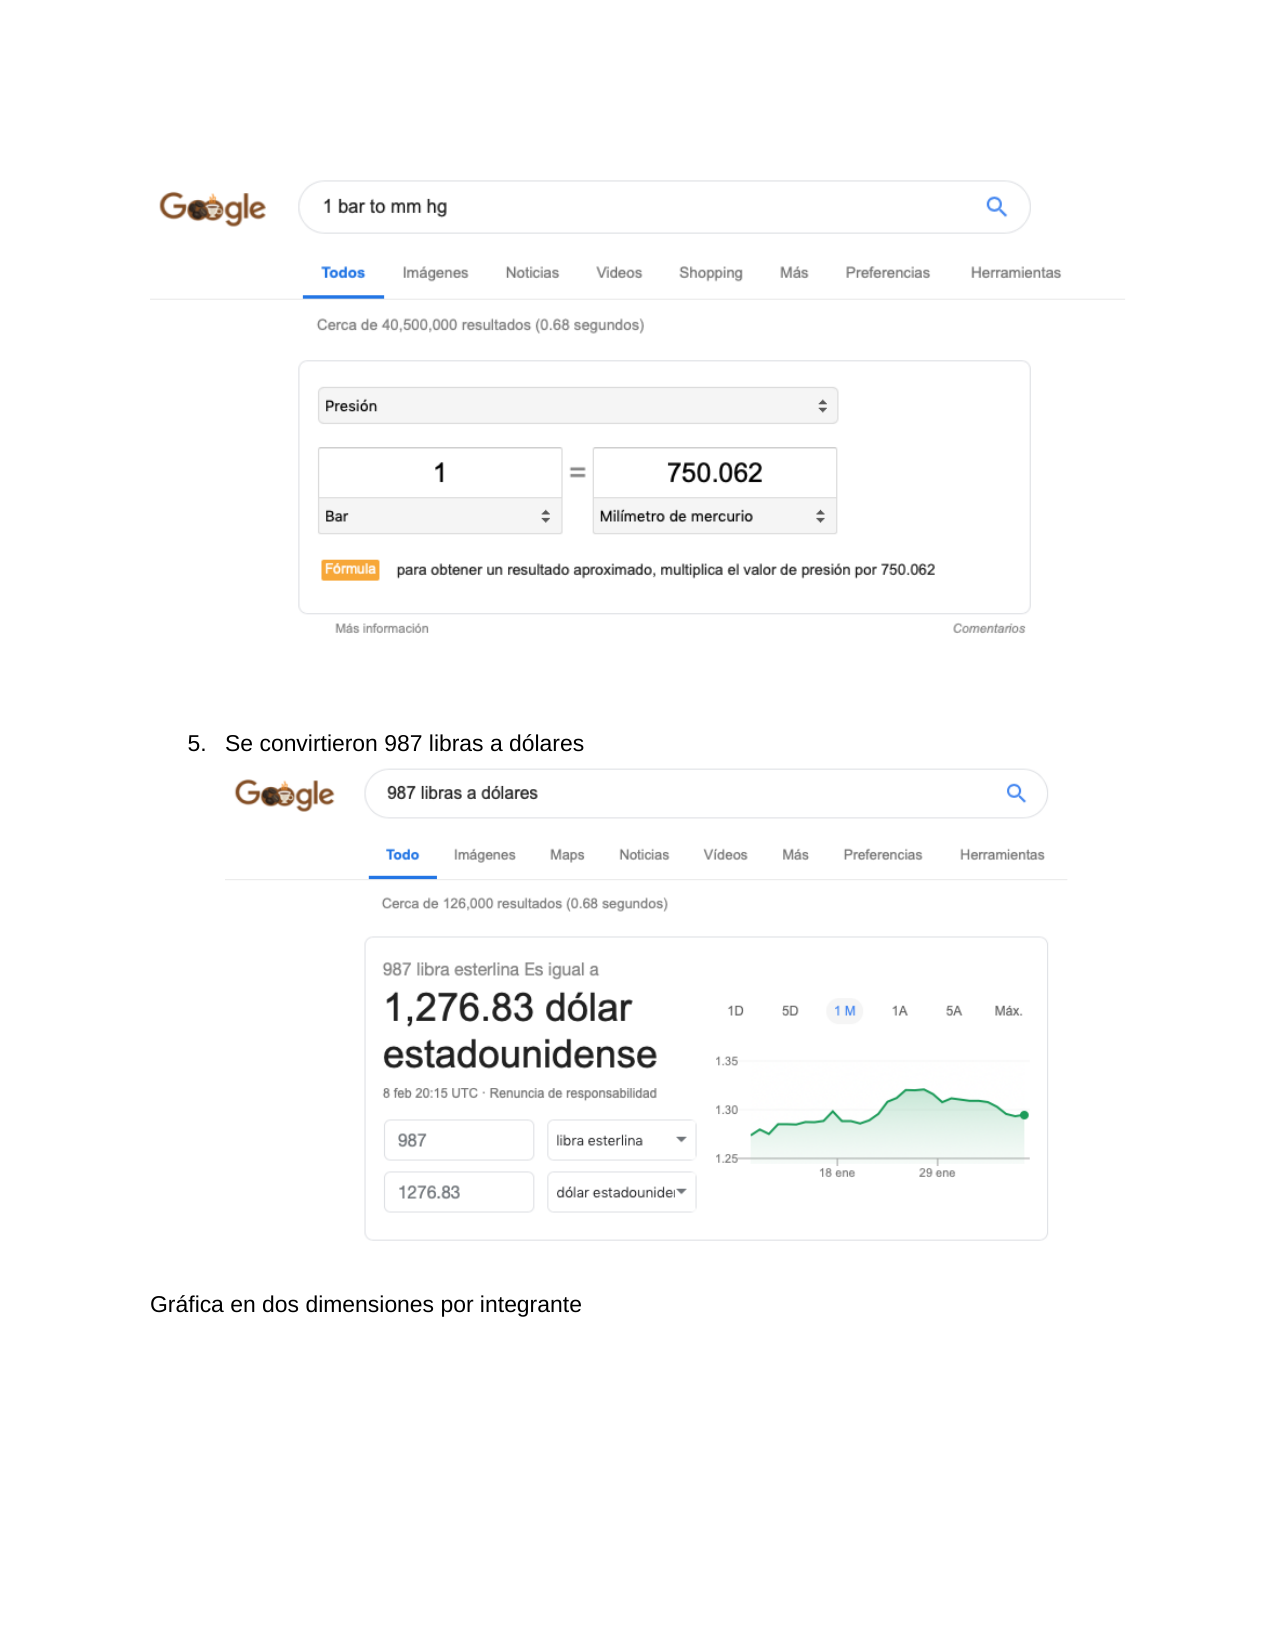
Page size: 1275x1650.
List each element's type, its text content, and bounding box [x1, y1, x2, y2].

list Se convirtieron 987 libras a dólares [187, 730, 1125, 757]
picture [225, 760, 1068, 1257]
text Gráfica en dos dimensiones por integrante [150, 1291, 1125, 1317]
picture [150, 170, 1125, 648]
